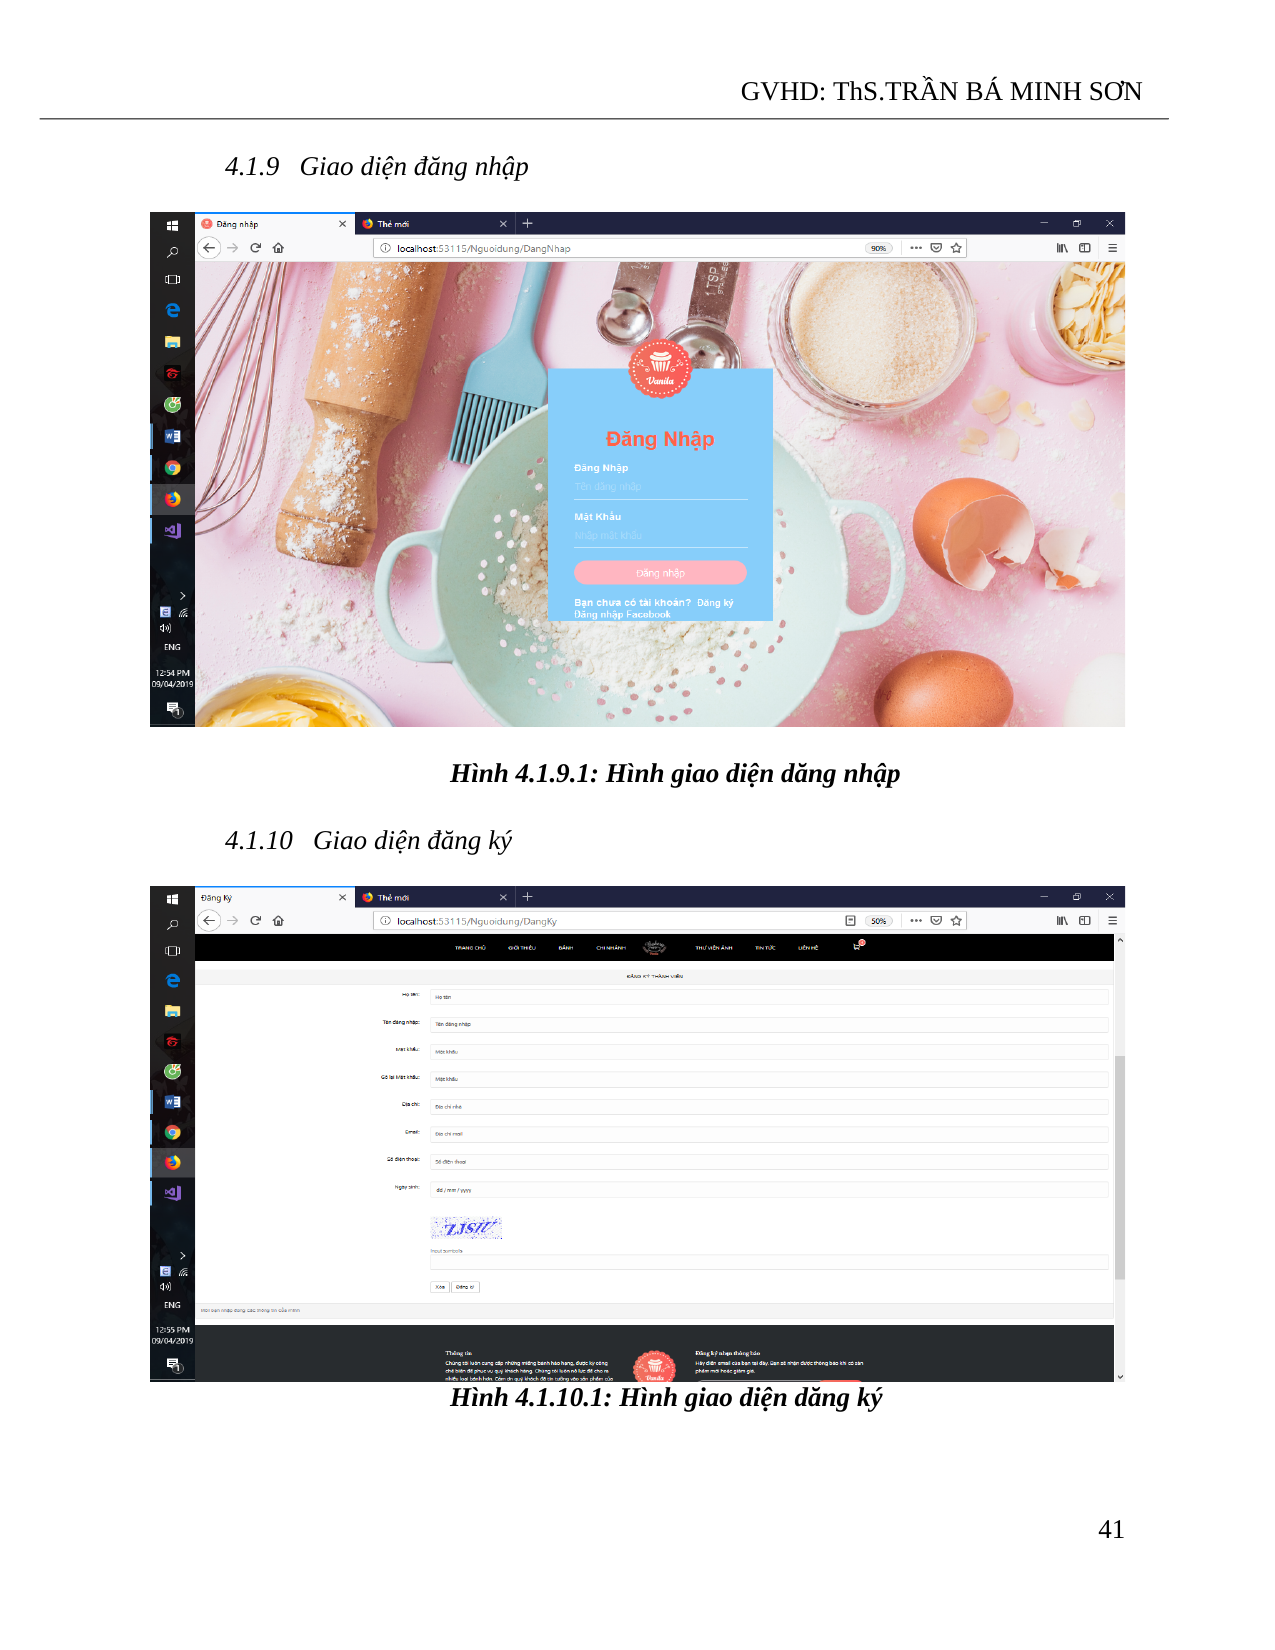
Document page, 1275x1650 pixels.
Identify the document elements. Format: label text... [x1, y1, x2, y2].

subtitle 4.1.10 Giao diện đăng ký [150, 824, 1125, 855]
picture [150, 886, 1125, 1382]
picture [150, 212, 1125, 727]
subtitle 4.1.9 Giao diện đăng nhập [150, 150, 1125, 181]
text Hình 4.1.9.1: Hình giao diện dăng nhập [375, 757, 1125, 789]
text Hình 4.1.10.1: Hình giao diện dăng ký [375, 1382, 1125, 1413]
